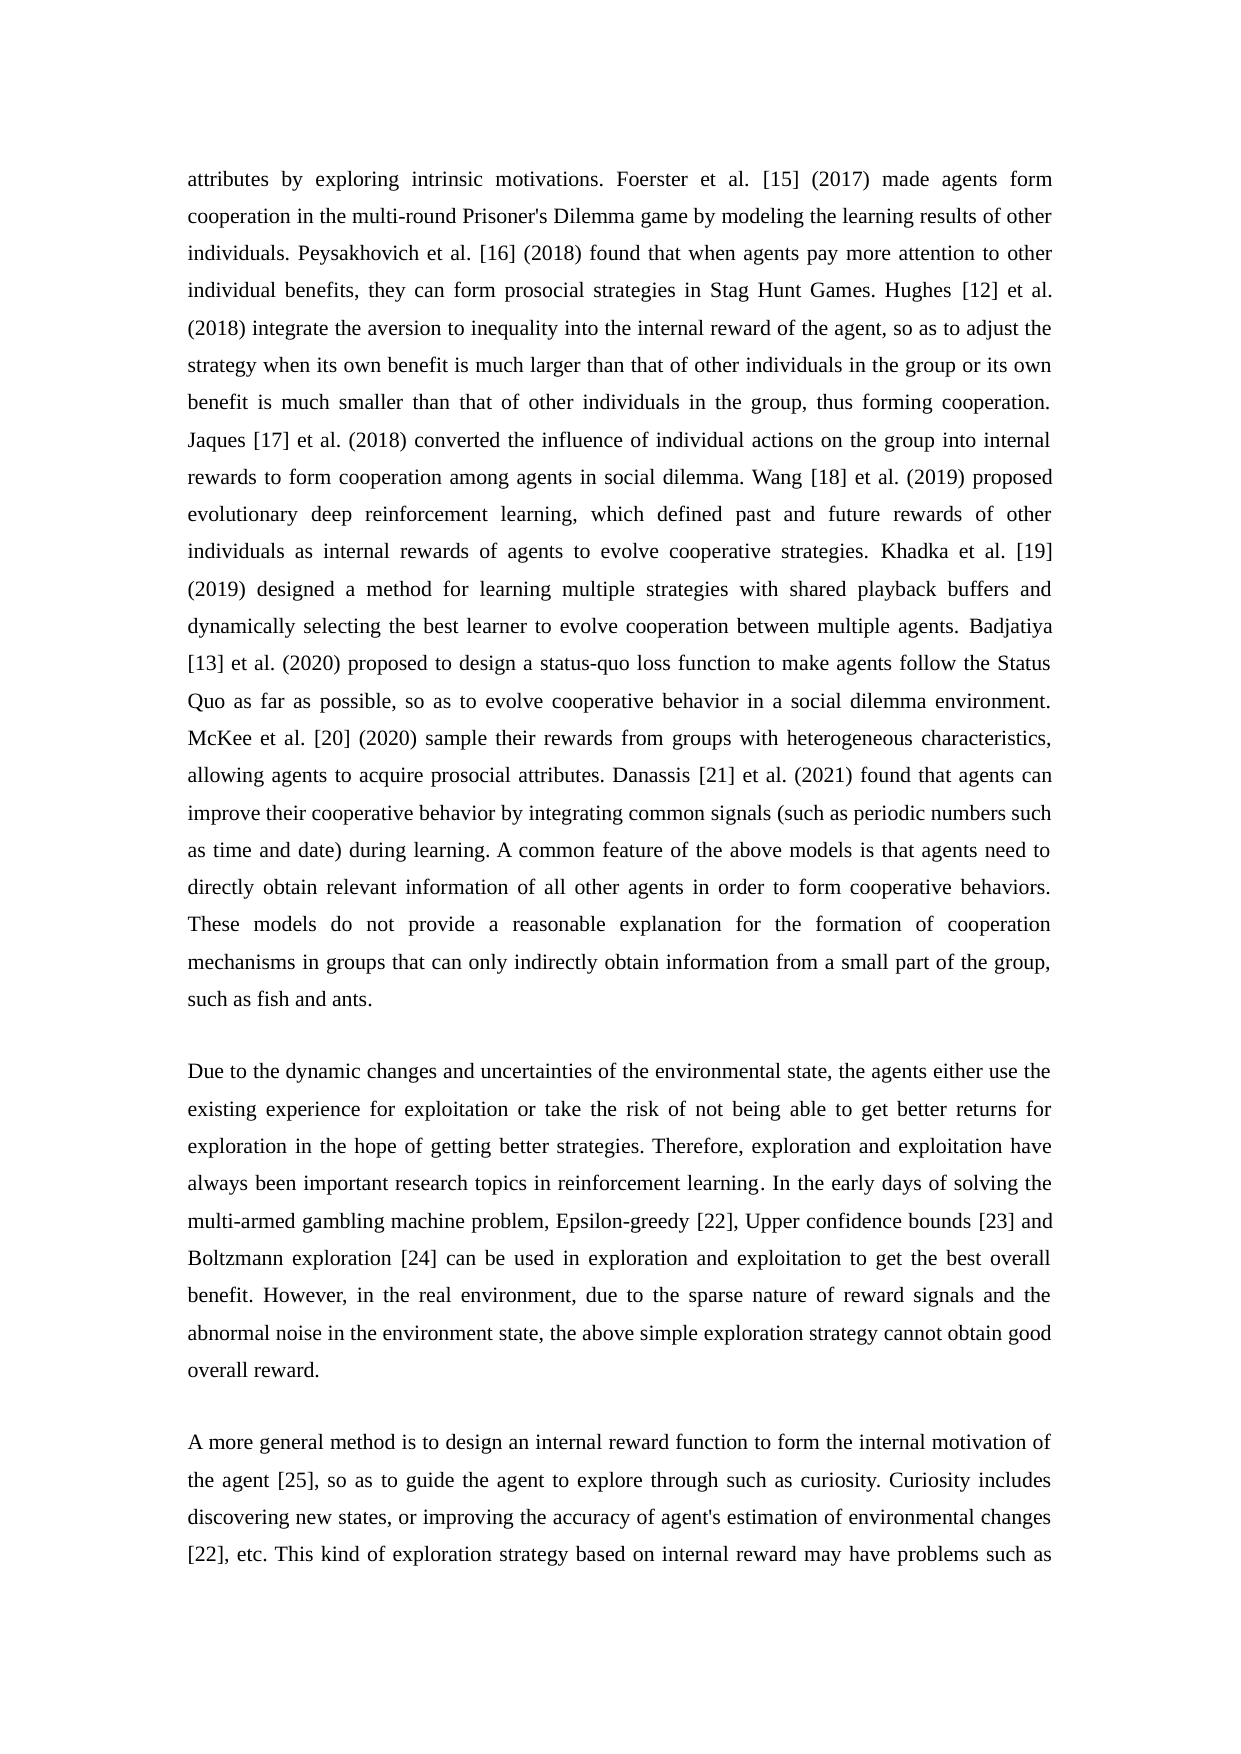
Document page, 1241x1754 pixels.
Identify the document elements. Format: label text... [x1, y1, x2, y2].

text Due to the dynamic changes and uncertainties of the environmental state, the agents either use the existing experience for exploitation or take the risk of not being able to get better returns for exploration in the hope of getting better strategies. Therefore, exploration and exploitation have always been important research topics in reinforcement learning. In the early days of solving the multi-armed gambling machine problem, Epsilon-greedy [22], Upper confidence bounds [23] and Boltzmann exploration [24] can be used in exploration and exploitation to get the best overall benefit. However, in the real environment, due to the sparse nature of reward signals and the abnormal noise in the environment state, the above simple exploration strategy cannot obtain good overall reward. [187, 1055, 1053, 1386]
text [187, 162, 1053, 1015]
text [187, 1426, 1053, 1570]
